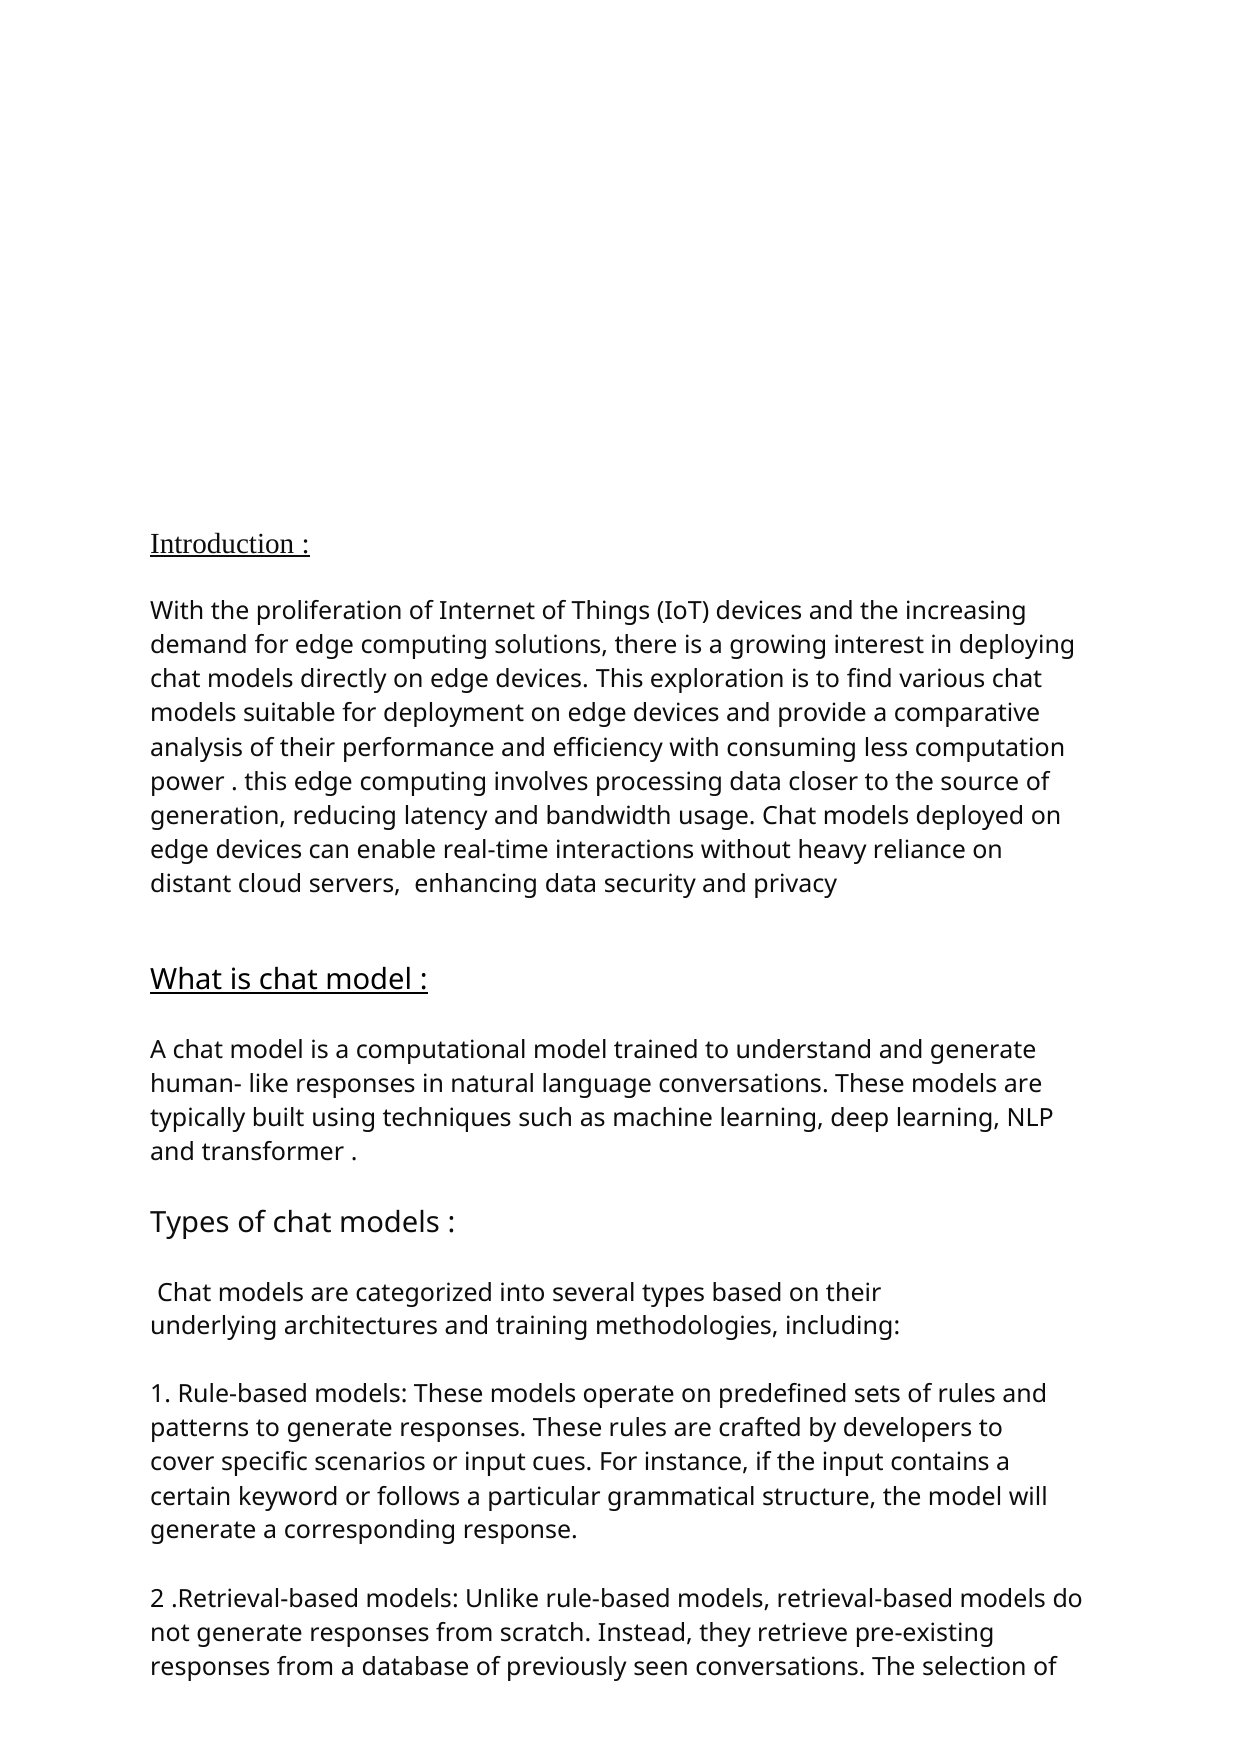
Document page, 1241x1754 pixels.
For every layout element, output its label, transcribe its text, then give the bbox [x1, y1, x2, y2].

text Chat models are categorized into several types based on their underlying architectures and training methodologies, including: [150, 1275, 963, 1342]
subtitle What is chat model : [150, 959, 1103, 998]
text Introduction : [150, 526, 1103, 560]
subtitle Types of chat models : [150, 1202, 1103, 1241]
text A chat model is a computational model trained to understand and generate human- like responses in natural language conversations. These models are typically built using techniques such as machine learning, deep learning, NLP and transformer . [150, 1031, 1079, 1168]
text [150, 1580, 1087, 1682]
text With the proliferation of Internet of Things (IoT) devices and the increasing demand for edge computing solutions, there is a growing interest in deploying chat models directly on edge devices. This exploration is to find various chat models suitable for deployment on edge devices and provide a comparative analysis of their performance and efficiency with consuming less computation power . this edge computing involves processing data closer to the source of generation, reducing latency and bandwidth usage. Chat models deployed on edge devices can enable real-time interactions without heavy reliance on distant cloud servers, enhancing data security and privacy [150, 593, 1086, 899]
text 1. Rule-based models: These models operate on predefined sets of rules and patterns to generate responses. These rules are crafted by developers to cover specific scenarios or input cues. For instance, if the input contains a certain keyword or follows a particular grammatical structure, the model will generate a corresponding response. [150, 1376, 1072, 1546]
